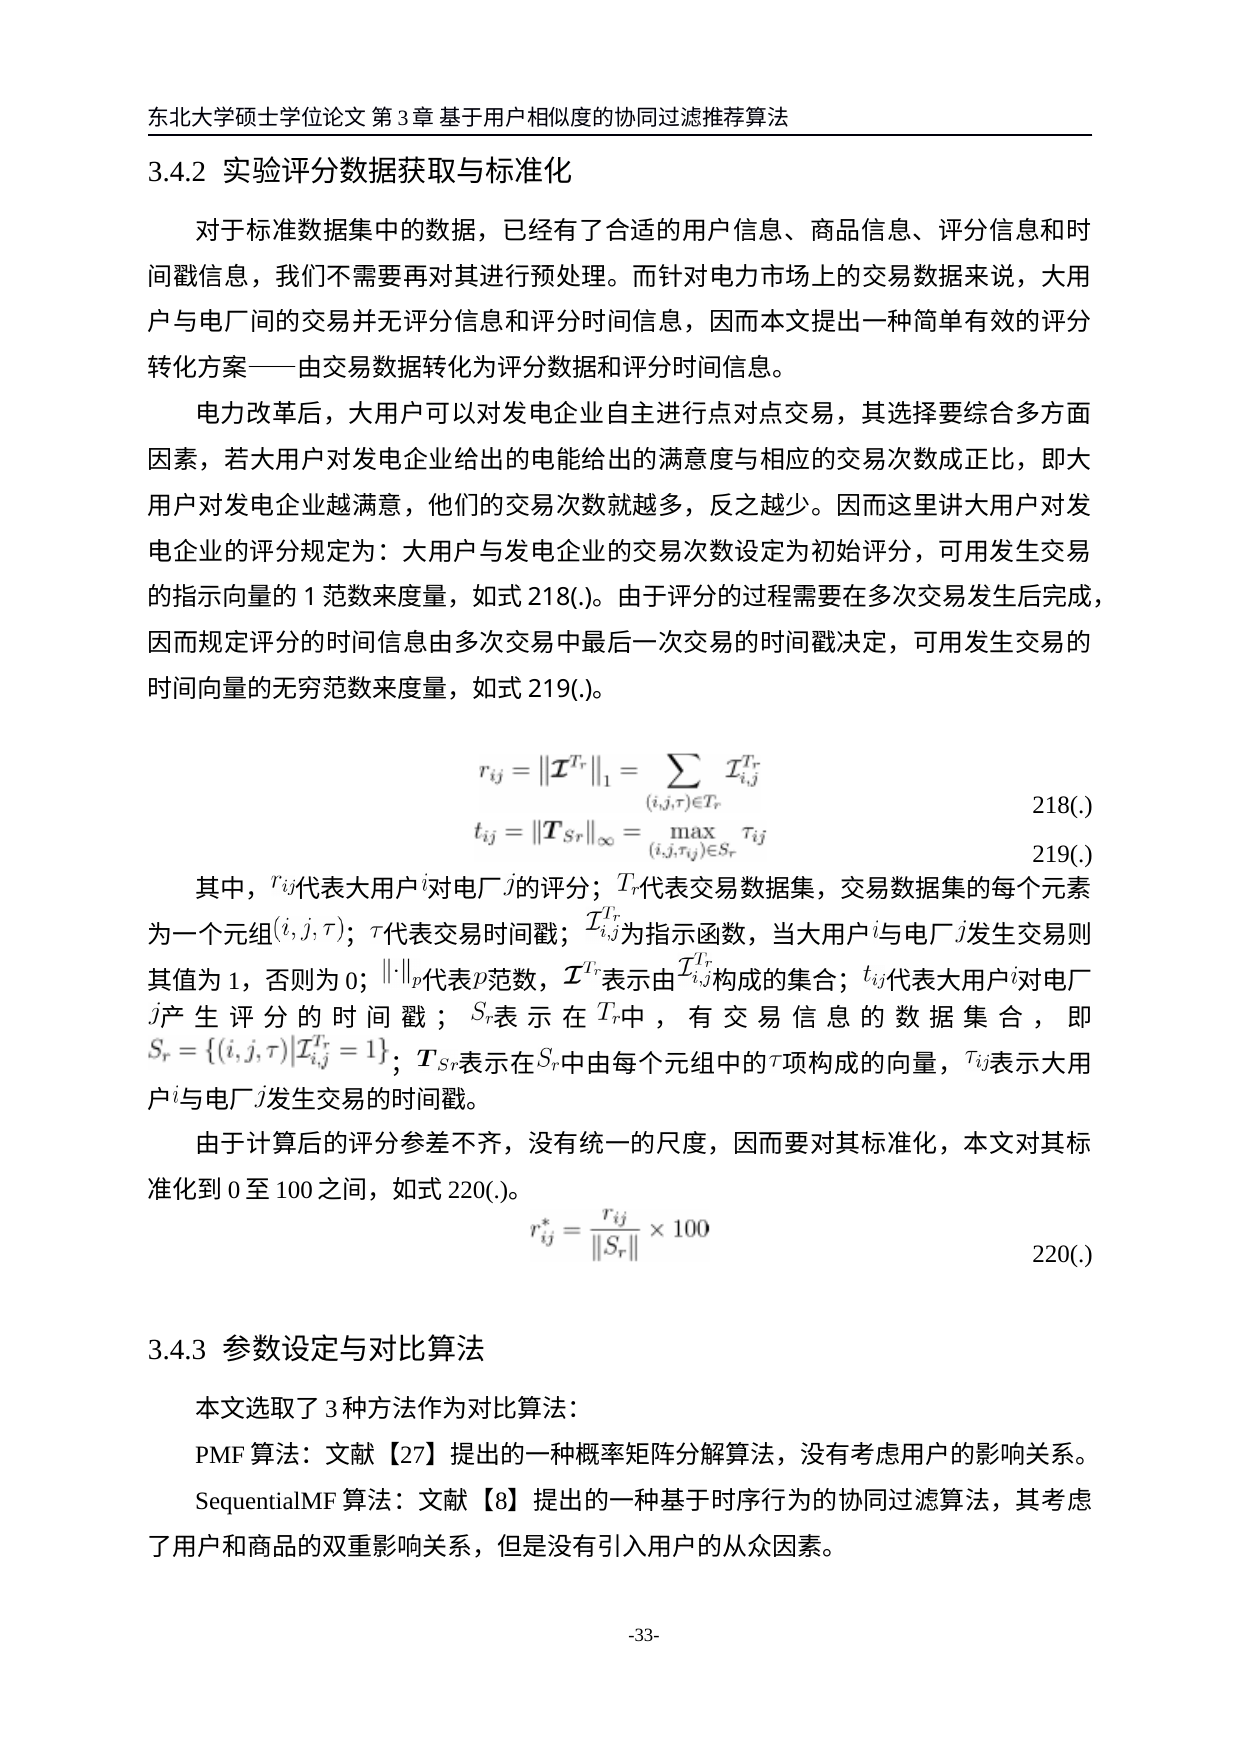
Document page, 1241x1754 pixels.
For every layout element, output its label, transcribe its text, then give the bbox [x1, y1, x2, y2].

text 对于标准数据集中的数据，已经有了合适的用户信息、商品信息、评分信息和时间戳信息，我们不需要再对其进行预处理。而针对电力市场上的交易数据来说，大用户与电厂间的交易并无评分信息和评分时间信息，因而本文提出一种简单有效的评分转化方案——由交易数据转化为评分数据和评分时间信息。 [148, 202, 1092, 386]
subtitle 实验评分数据获取与标准化 [148, 148, 1092, 190]
text 其中，代表大用户对电厂的评分；代表交易数据集，交易数据集的每个元素为一个元组；代表交易时间戳；为指示函数，当大用户与电厂发生交易则其值为1，否则为0；代表范数，表示由构成的集合；代表大用户对电厂产生评分的时间戳；表示在中，有交易信息的数据集合，即；表示在中由每个元组中的项构成的向量，表示大用户与电厂发生交易的时间戳。 [148, 868, 1092, 1116]
text 电力改革后，大用户可以对发电企业自主进行点对点交易，其选择要综合多方面因素，若大用户对发电企业给出的电能给出的满意度与相应的交易次数成正比，即大用户对发电企业越满意，他们的交易次数就越多，反之越少。因而这里讲大用户对发电企业的评分规定为：大用户与发电企业的交易次数设定为初始评分，可用发生交易的指示向量的1范数来度量，如式(1.18)。由于评分的过程需要在多次交易发生后完成，因而规定评分的时间信息由多次交易中最后一次交易的时间戳决定，可用发生交易的时间向量的无穷范数来度量，如式(1.19)。 [148, 386, 1092, 707]
text SequentialMF算法：文献【8】提出的一种基于时序行为的协同过滤算法，其考虑了用户和商品的双重影响关系，但是没有引入用户的从众因素。 [148, 1472, 1092, 1564]
text 本文选取了3种方法作为对比算法： [148, 1381, 1092, 1427]
subtitle 参数设定与对比算法 [148, 1326, 1092, 1368]
text PMF算法：文献【27】提出的一种概率矩阵分解算法，没有考虑用户的影响关系。 [148, 1427, 1092, 1472]
